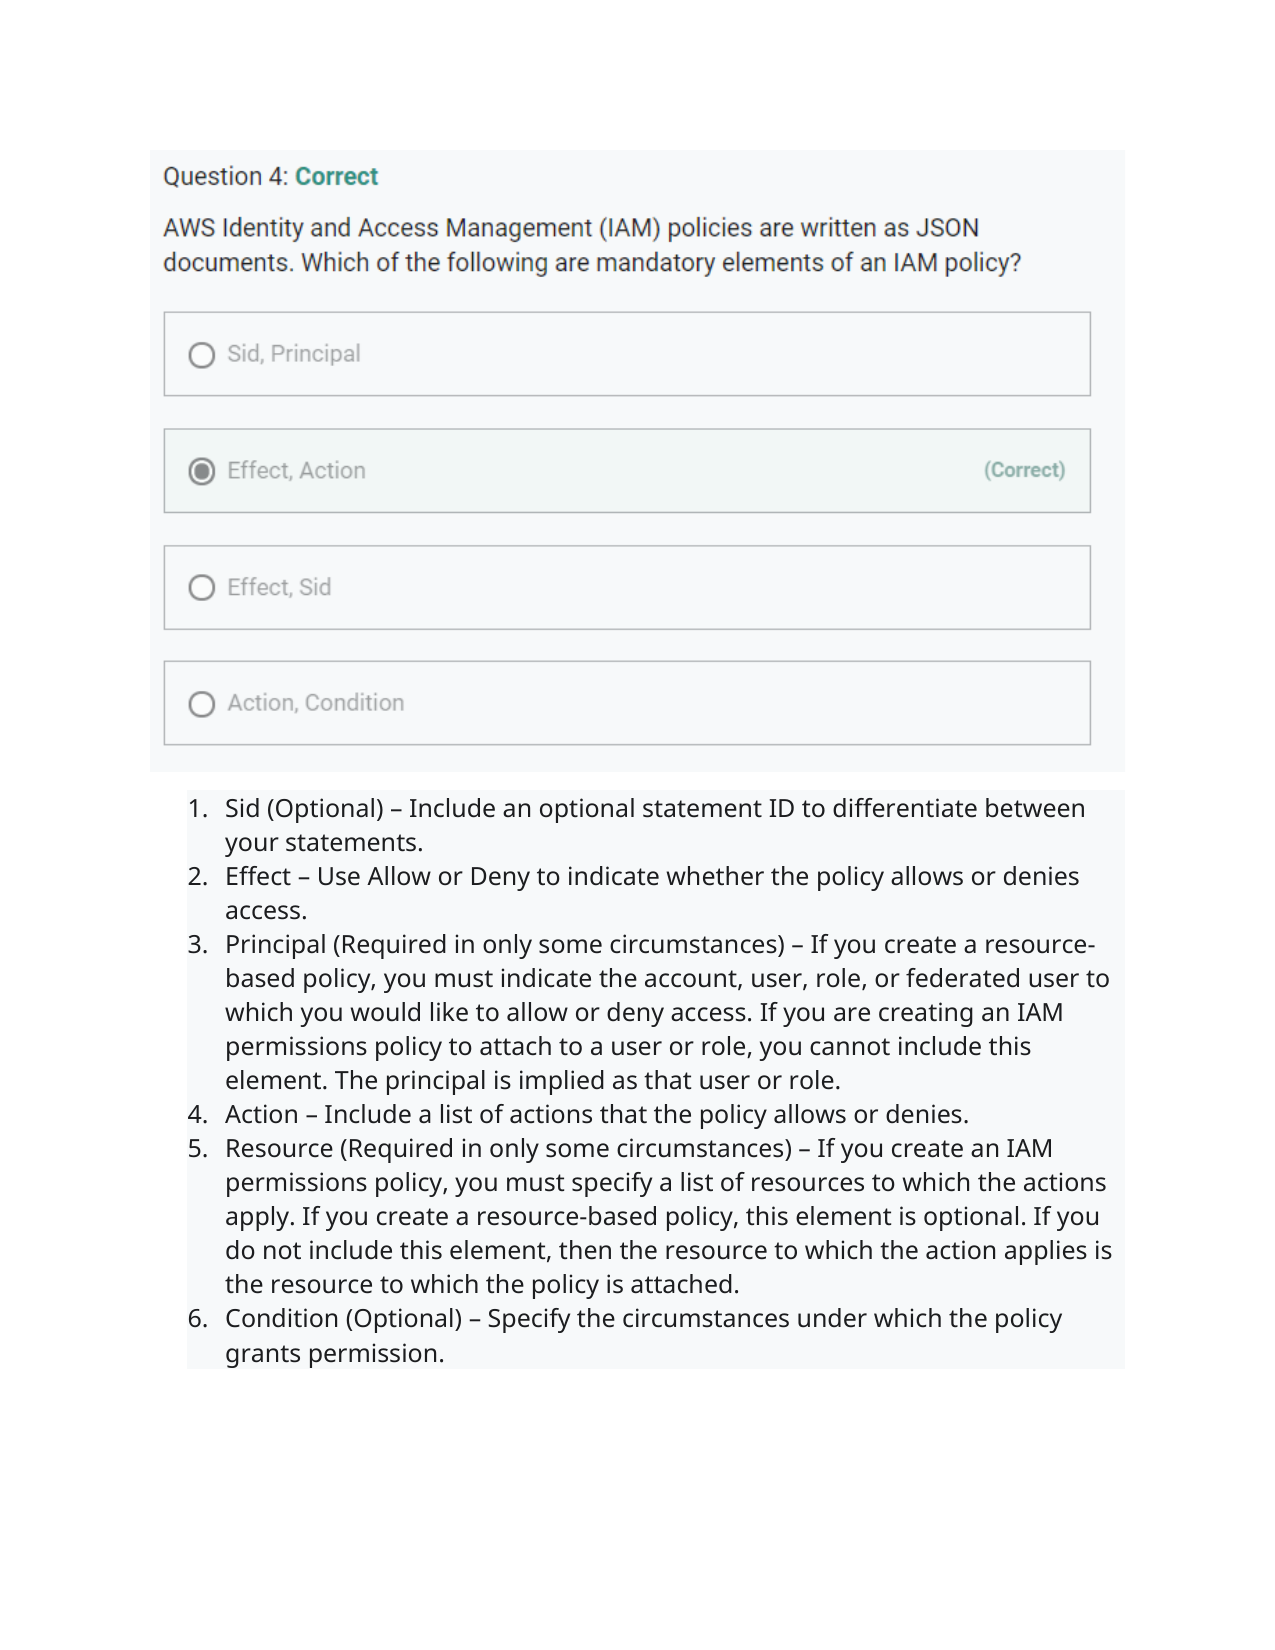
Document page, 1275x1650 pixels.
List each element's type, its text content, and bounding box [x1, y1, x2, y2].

list Effect – Use Allow or Deny to indicate whether the policy allows or denies access. [187, 858, 1125, 926]
picture [150, 150, 1125, 772]
list Condition (Optional) – Specify the circumstances under which the policy grants permission. [187, 1301, 1125, 1369]
list Sid (Optional) – Include an optional statement ID to differentiate between your statements. [187, 790, 1125, 858]
list Principal (Required in only some circumstances) – If you create a resource-based policy, you must indicate the account, user, role, or federated user to which you would like to allow or deny access. If you are creating an IAM permissions policy to attach to a user or role, you cannot include this element. The principal is implied as that user or role. [187, 926, 1125, 1097]
list Action – Include a list of actions that the policy allows or denies. [187, 1097, 1125, 1131]
list Resource (Required in only some circumstances) – If you create an IAM permissions policy, you must specify a list of resources to which the actions apply. If you create a resource-based policy, this element is optional. If you do not include this element, then the resource to which the action applies is the resource to which the policy is attached. [187, 1131, 1125, 1301]
